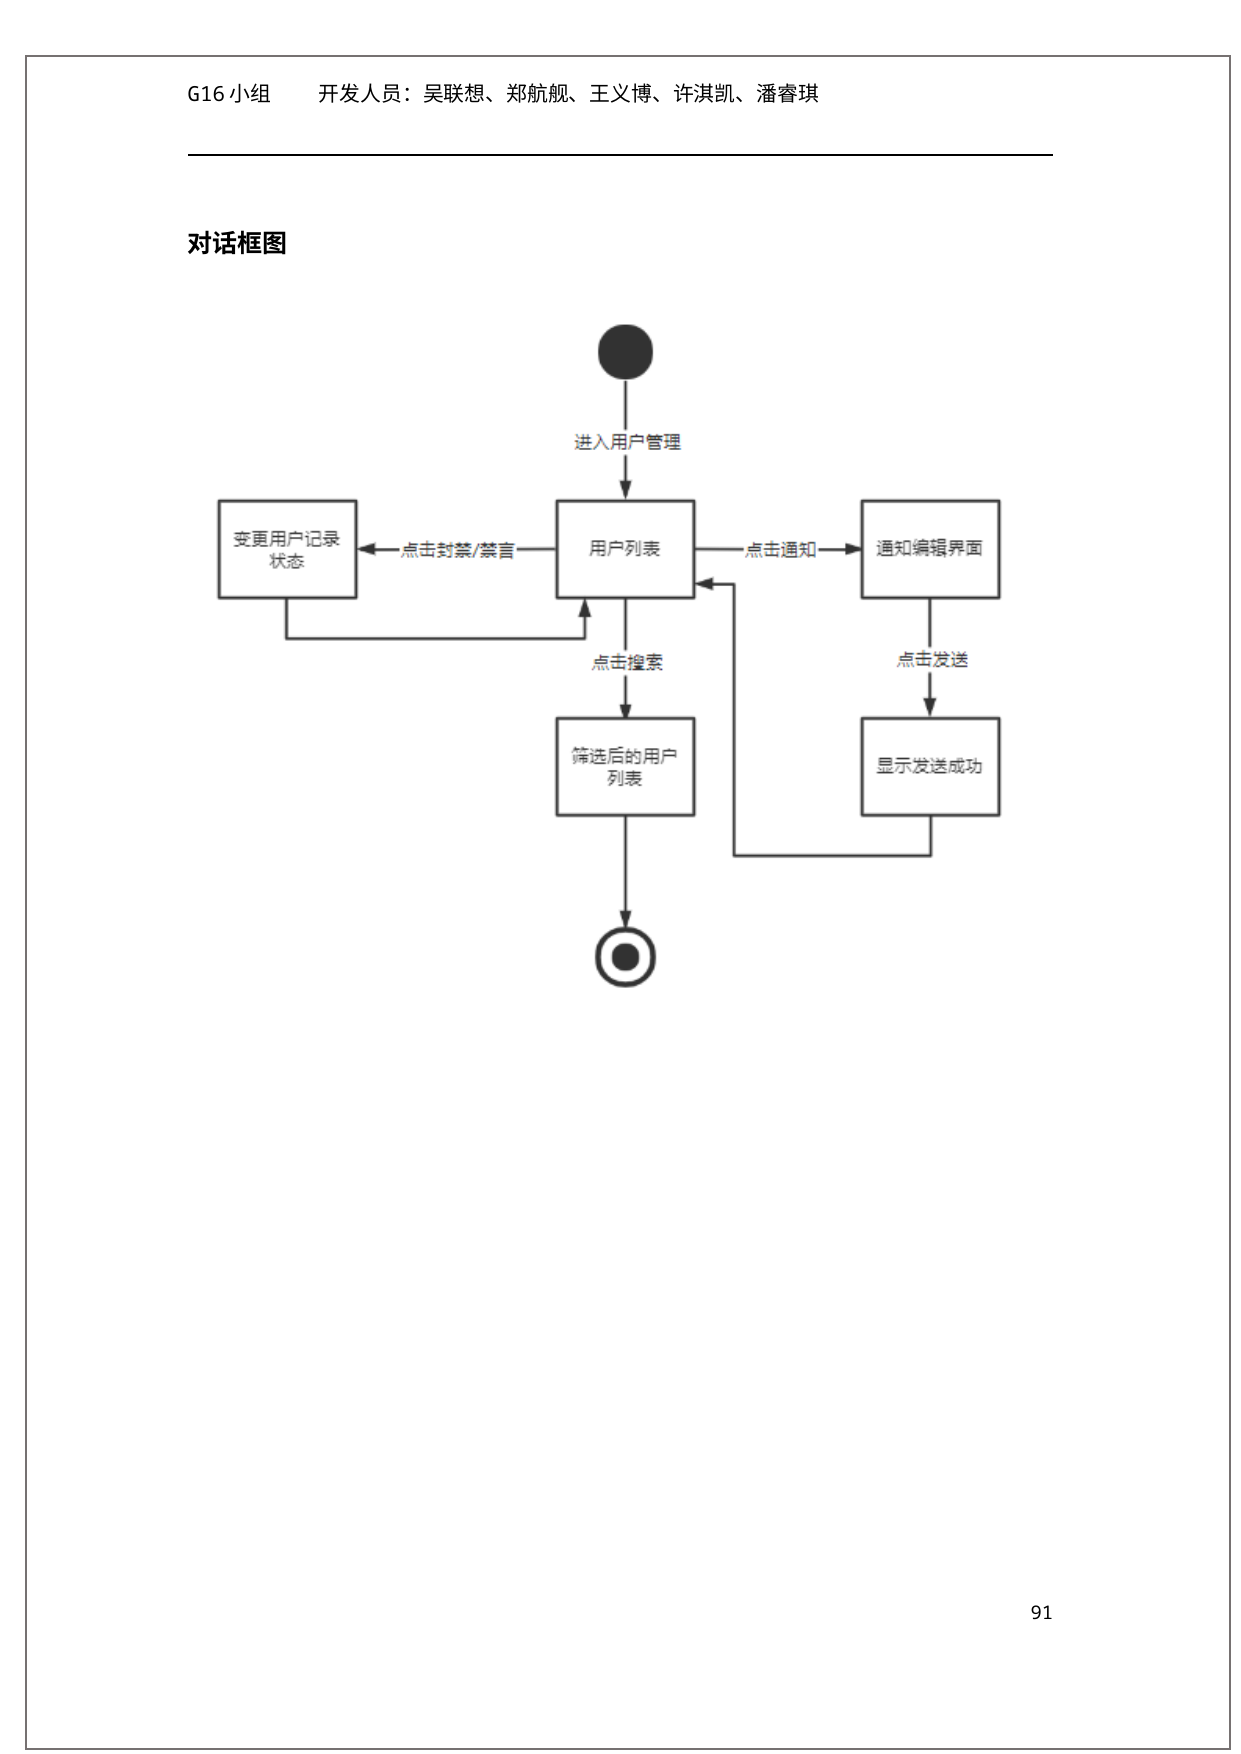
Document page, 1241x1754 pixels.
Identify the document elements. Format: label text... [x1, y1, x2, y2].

subtitle 对话框图 [187, 224, 1053, 260]
picture [187, 278, 1049, 991]
